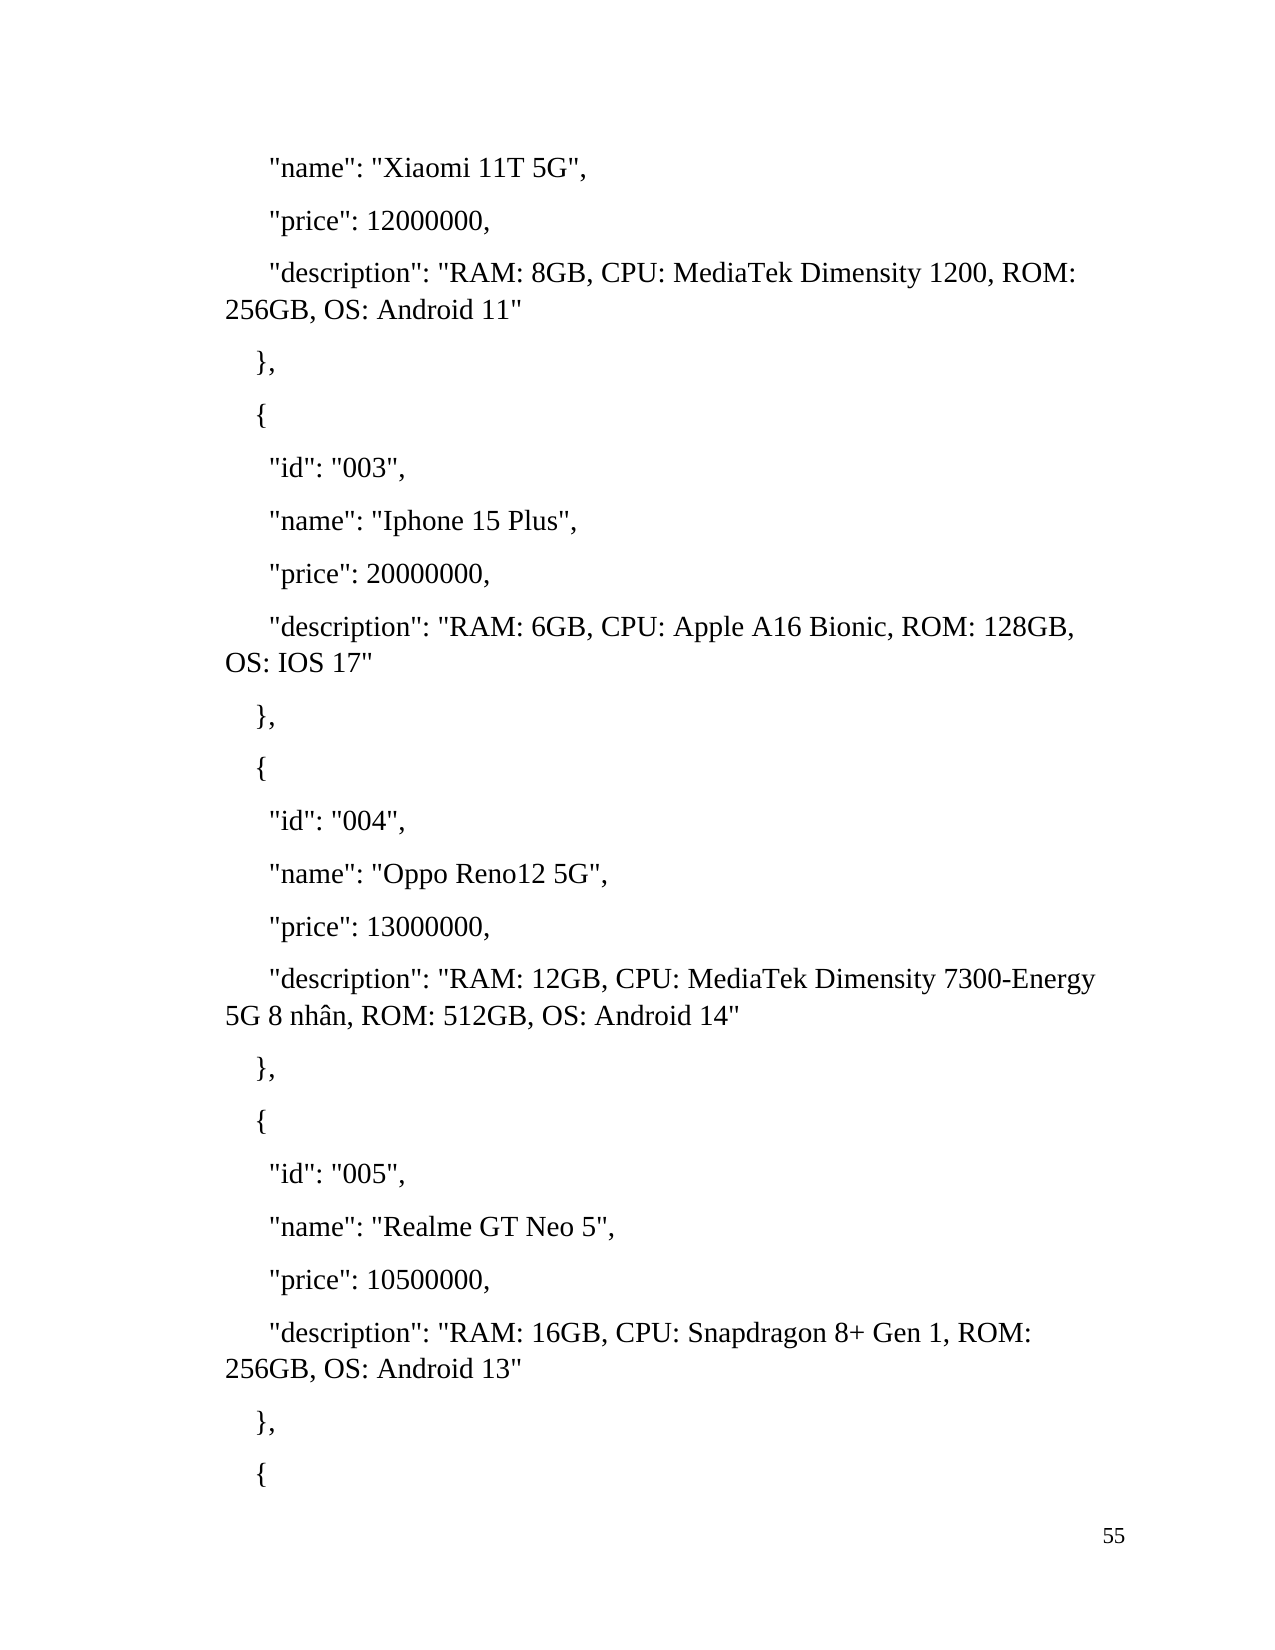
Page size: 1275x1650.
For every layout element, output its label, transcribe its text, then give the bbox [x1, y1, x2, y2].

text }, [225, 698, 1125, 731]
text "description": "RAM: 6GB, CPU: Apple A16 Bionic, ROM: 128GB, OS: IOS 17" [225, 609, 1125, 678]
text "name": "Xiaomi 11T 5G", [225, 150, 1125, 183]
text "name": "Iphone 15 Plus", [225, 503, 1125, 537]
text "price": 10500000, [225, 1262, 1125, 1295]
text { [225, 397, 1125, 431]
text "name": "Realme GT Neo 5", [225, 1209, 1125, 1243]
text "id": "005", [225, 1156, 1125, 1190]
text { [225, 1103, 1125, 1137]
text }, [225, 344, 1125, 378]
text { [225, 750, 1125, 784]
text "name": "Oppo Reno12 5G", [225, 856, 1125, 889]
text "id": "004", [225, 803, 1125, 837]
text "description": "RAM: 8GB, CPU: MediaTek Dimensity 1200, ROM: 256GB, OS: Android 11" [225, 256, 1125, 325]
text "price": 20000000, [225, 556, 1125, 589]
text { [225, 1456, 1125, 1490]
text "price": 12000000, [225, 203, 1125, 236]
text "description": "RAM: 12GB, CPU: MediaTek Dimensity 7300-Energy 5G 8 nhân, ROM: 512GB, OS: Android 14" [225, 962, 1125, 1031]
text "id": "003", [225, 450, 1125, 484]
text "description": "RAM: 16GB, CPU: Snapdragon 8+ Gen 1, ROM: 256GB, OS: Android 13" [225, 1315, 1125, 1384]
text "price": 13000000, [225, 909, 1125, 942]
text }, [225, 1404, 1125, 1437]
text }, [225, 1051, 1125, 1084]
